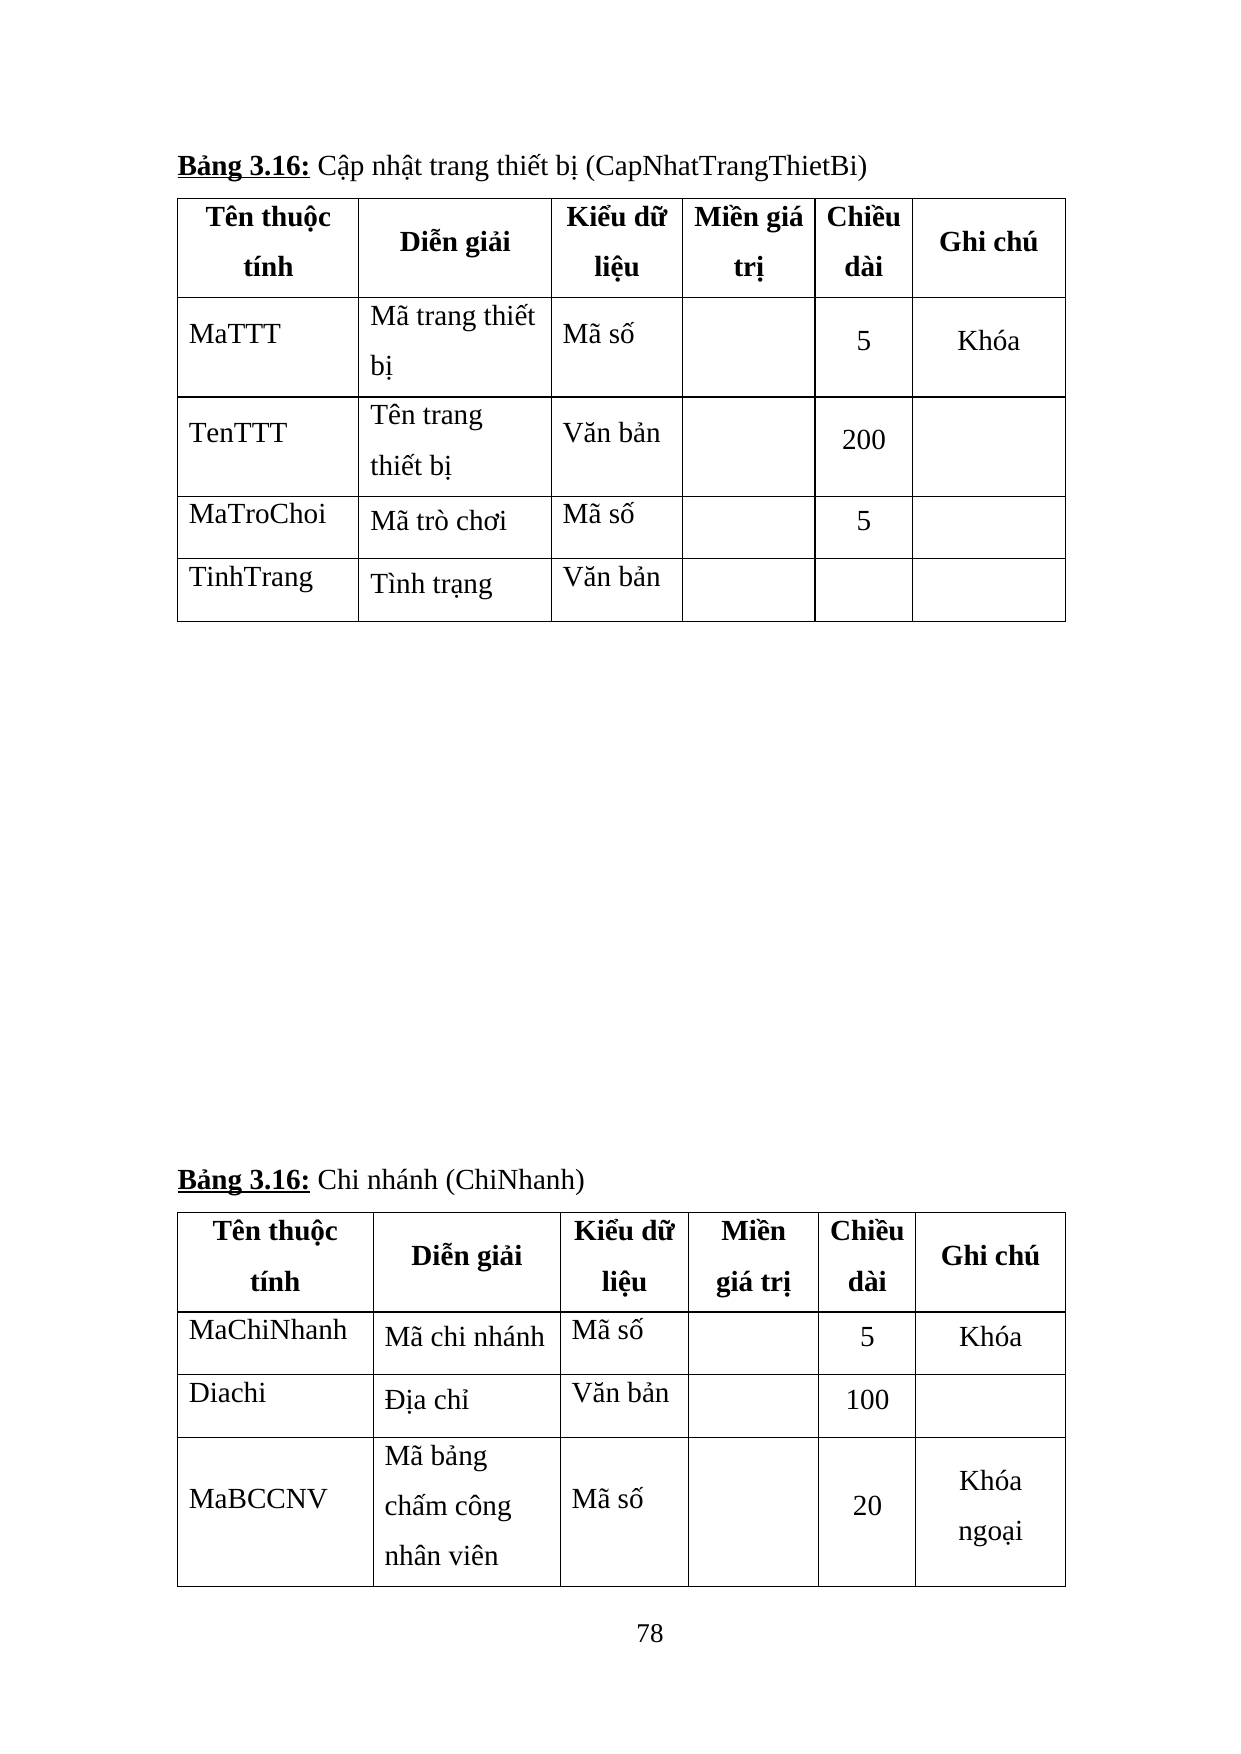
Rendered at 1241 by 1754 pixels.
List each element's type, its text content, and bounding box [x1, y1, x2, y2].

table_cell 5 [819, 1313, 915, 1374]
table_cell Mã số [552, 298, 682, 396]
table_cell MaChiNhanh [178, 1313, 373, 1374]
table_cell Văn bản [561, 1375, 688, 1437]
table_cell Mã chi nhánh [374, 1313, 560, 1374]
table_cell MaTTT [178, 298, 358, 396]
table_header Tên thuộc tính [178, 1213, 373, 1311]
table_cell Mã số [561, 1438, 688, 1586]
table_cell [689, 1438, 818, 1586]
table_cell TenTTT [178, 398, 358, 496]
table_cell Tên trang thiết bị [359, 398, 551, 496]
table_cell Văn bản [552, 398, 682, 496]
table_cell [913, 497, 1065, 558]
text Bảng 3.16: Cập nhật trang thiết bị (CapNhatTrangThietBi) [177, 148, 1122, 181]
table_header Miền giá trị [689, 1213, 818, 1311]
table_cell Diachi [178, 1375, 373, 1437]
table_cell Mã số [552, 497, 682, 558]
table_cell 5 [816, 298, 912, 396]
table_cell TinhTrang [178, 559, 358, 621]
table_header Kiểu dữ liệu [561, 1213, 688, 1311]
table_cell [683, 497, 814, 558]
table_header Diễn giải [359, 199, 551, 297]
table_header Kiểu dữ liệu [552, 199, 682, 297]
table_cell [683, 398, 814, 496]
table_cell Mã trang thiết bị [359, 298, 551, 396]
table_cell Khóa [913, 298, 1065, 396]
table_cell [683, 298, 814, 396]
table_cell Khóa [916, 1313, 1065, 1374]
table_header Ghi chú [913, 199, 1065, 297]
table_cell [913, 559, 1065, 621]
table_cell Mã số [561, 1313, 688, 1374]
table_header Chiều dài [819, 1213, 915, 1311]
table_cell MaTroChoi [178, 497, 358, 558]
table_cell 200 [816, 398, 912, 496]
table_cell [689, 1375, 818, 1437]
table_header Tên thuộc tính [178, 199, 358, 297]
table_header Ghi chú [916, 1213, 1065, 1311]
table_cell Mã bảng chấm công nhân viên [374, 1438, 560, 1586]
table_cell 5 [816, 497, 912, 558]
table_cell [689, 1313, 818, 1374]
table_cell Khóa ngoại [916, 1438, 1065, 1586]
table_cell [683, 559, 814, 621]
table_cell [916, 1375, 1065, 1437]
table_cell Mã trò chơi [359, 497, 551, 558]
table_cell [816, 559, 912, 621]
table_header Miền giá trị [683, 199, 814, 297]
table_header Chiều dài [816, 199, 912, 297]
table_cell 20 [819, 1438, 915, 1586]
table_cell Văn bản [552, 559, 682, 621]
table_cell Địa chỉ [374, 1375, 560, 1437]
table_cell [913, 398, 1065, 496]
table_cell 100 [819, 1375, 915, 1437]
text Bảng 3.16: Chi nhánh (ChiNhanh) [177, 1162, 1122, 1196]
table_header Diễn giải [374, 1213, 560, 1311]
table_cell Tình trạng [359, 559, 551, 621]
table_cell MaBCCNV [178, 1438, 373, 1586]
